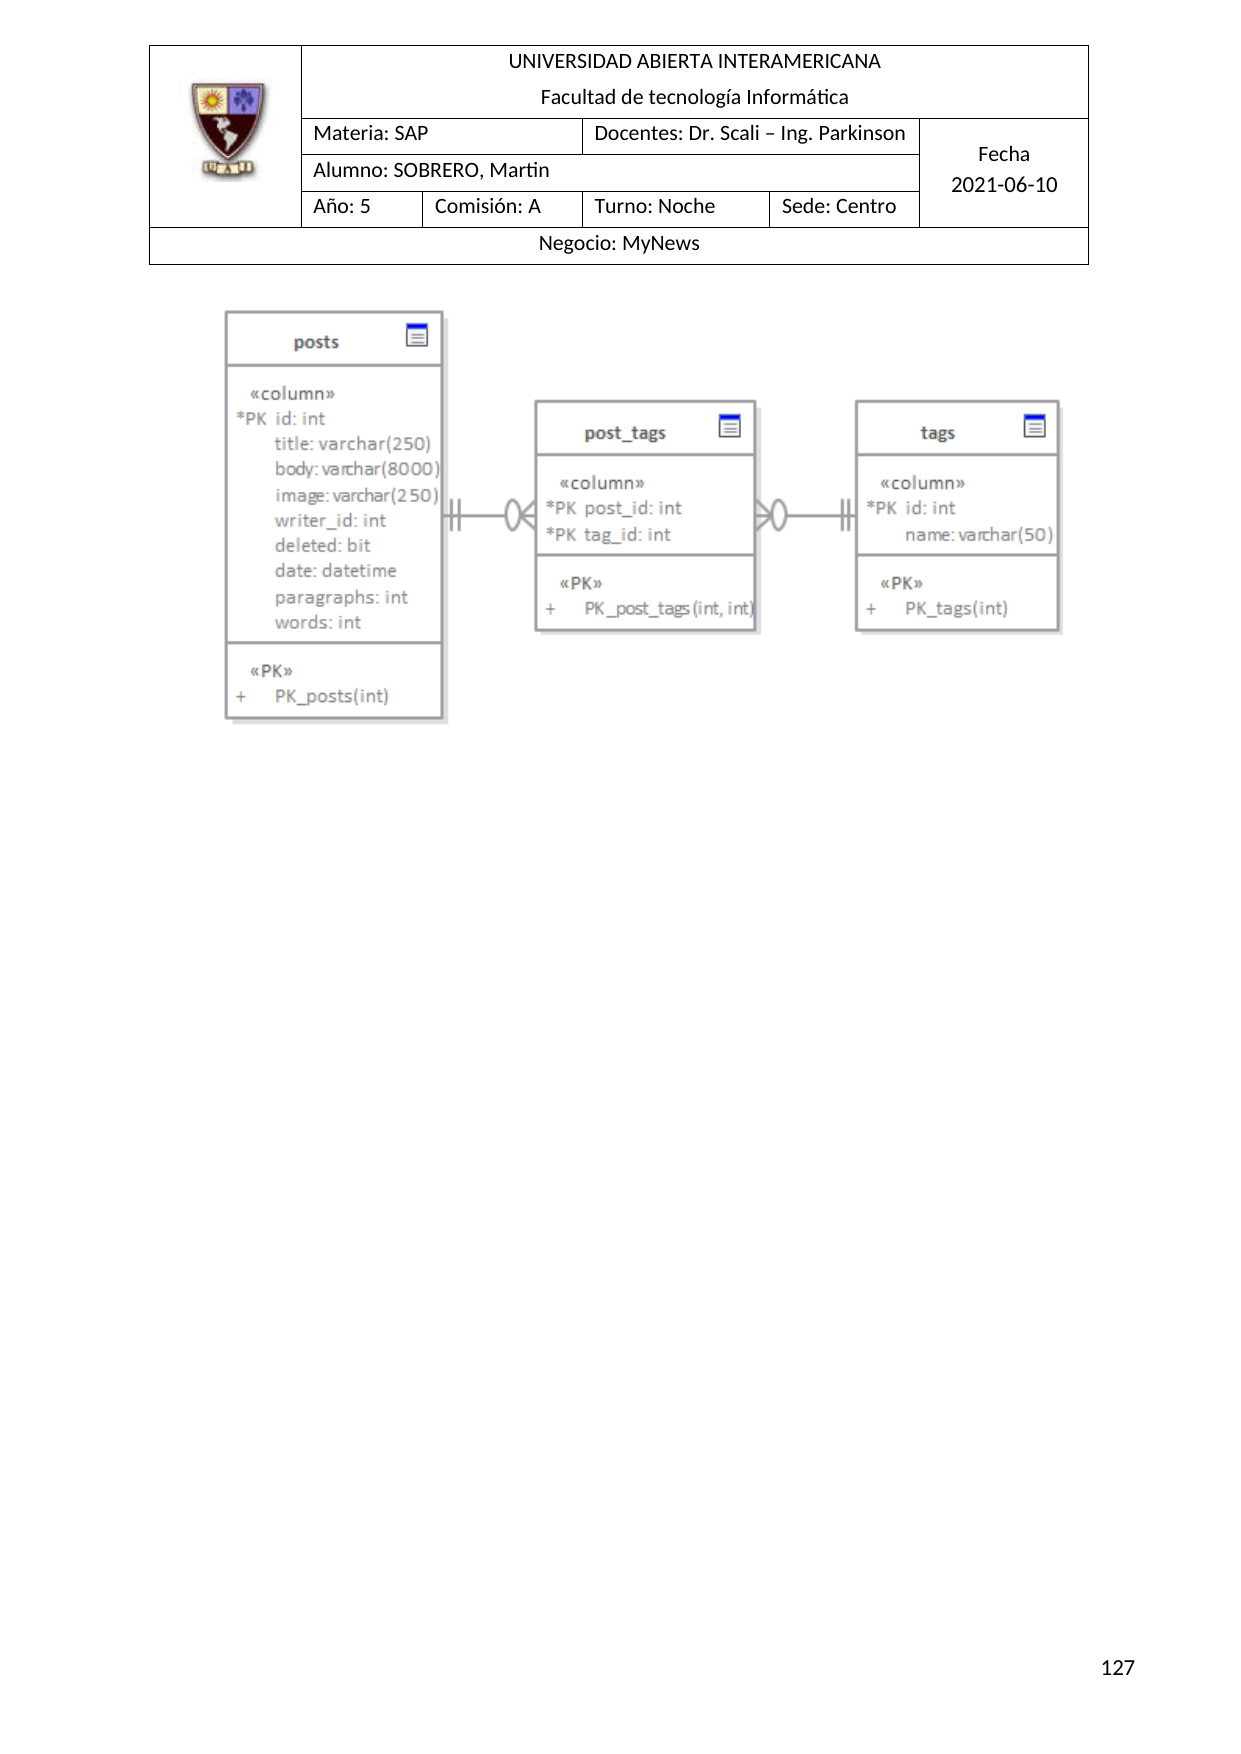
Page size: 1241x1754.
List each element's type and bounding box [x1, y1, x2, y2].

picture [214, 292, 1071, 737]
picture [177, 74, 278, 187]
